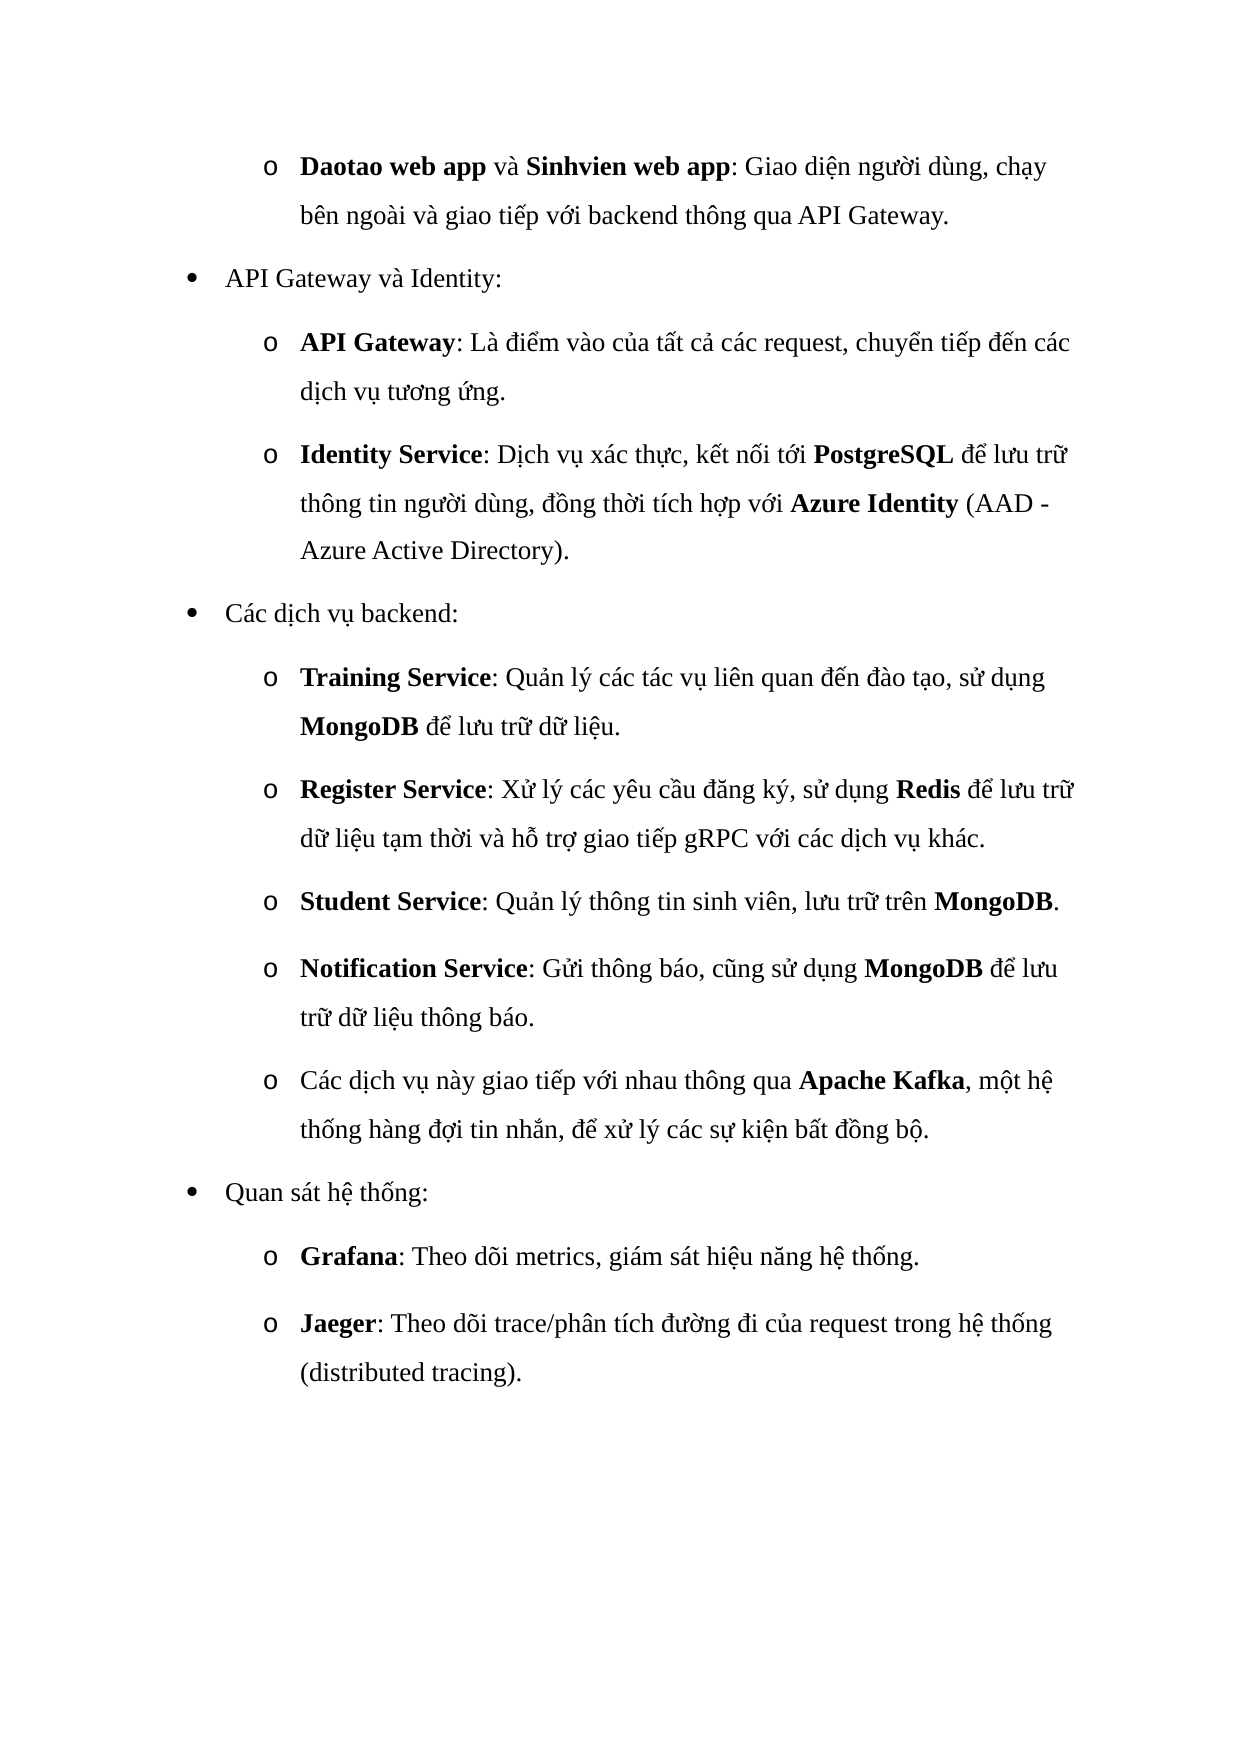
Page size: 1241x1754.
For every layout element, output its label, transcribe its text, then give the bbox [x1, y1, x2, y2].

list Identity Service: Dịch vụ xác thực, kết nối tới PostgreSQL để lưu trữ thông tin người dùng, đồng thời tích hợp với Azure Identity (AAD - Azure Active Directory). [262, 438, 1090, 565]
list Các dịch vụ backend: [187, 597, 1090, 628]
list Register Service: Xử lý các yêu cầu đăng ký, sử dụng Redis để lưu trữ dữ liệu tạm thời và hỗ trợ giao tiếp gRPC với các dịch vụ khác. [262, 773, 1090, 853]
list API Gateway và Identity: [187, 262, 1090, 293]
list Grafana: Theo dõi metrics, giám sát hiệu năng hệ thống. [262, 1240, 1090, 1273]
list Notification Service: Gửi thông báo, cũng sử dụng MongoDB để lưu trữ dữ liệu thông báo. [262, 952, 1090, 1032]
list Jaeger: Theo dõi trace/phân tích đường đi của request trong hệ thống (distributed tracing). [262, 1307, 1090, 1387]
list Quan sát hệ thống: [187, 1177, 1090, 1208]
list Student Service: Quản lý thông tin sinh viên, lưu trữ trên MongoDB. [262, 885, 1090, 919]
list Daotao web app và Sinhvien web app: Giao diện người dùng, chạy bên ngoài và giao tiếp với backend thông qua API Gateway. [262, 150, 1090, 230]
list API Gateway: Là điểm vào của tất cả các request, chuyển tiếp đến các dịch vụ tương ứng. [262, 326, 1090, 406]
list Các dịch vụ này giao tiếp với nhau thông qua Apache Kafka, một hệ thống hàng đợi tin nhắn, để xử lý các sự kiện bất đồng bộ. [262, 1064, 1090, 1144]
list Training Service: Quản lý các tác vụ liên quan đến đào tạo, sử dụng MongoDB để lưu trữ dữ liệu. [262, 661, 1090, 741]
